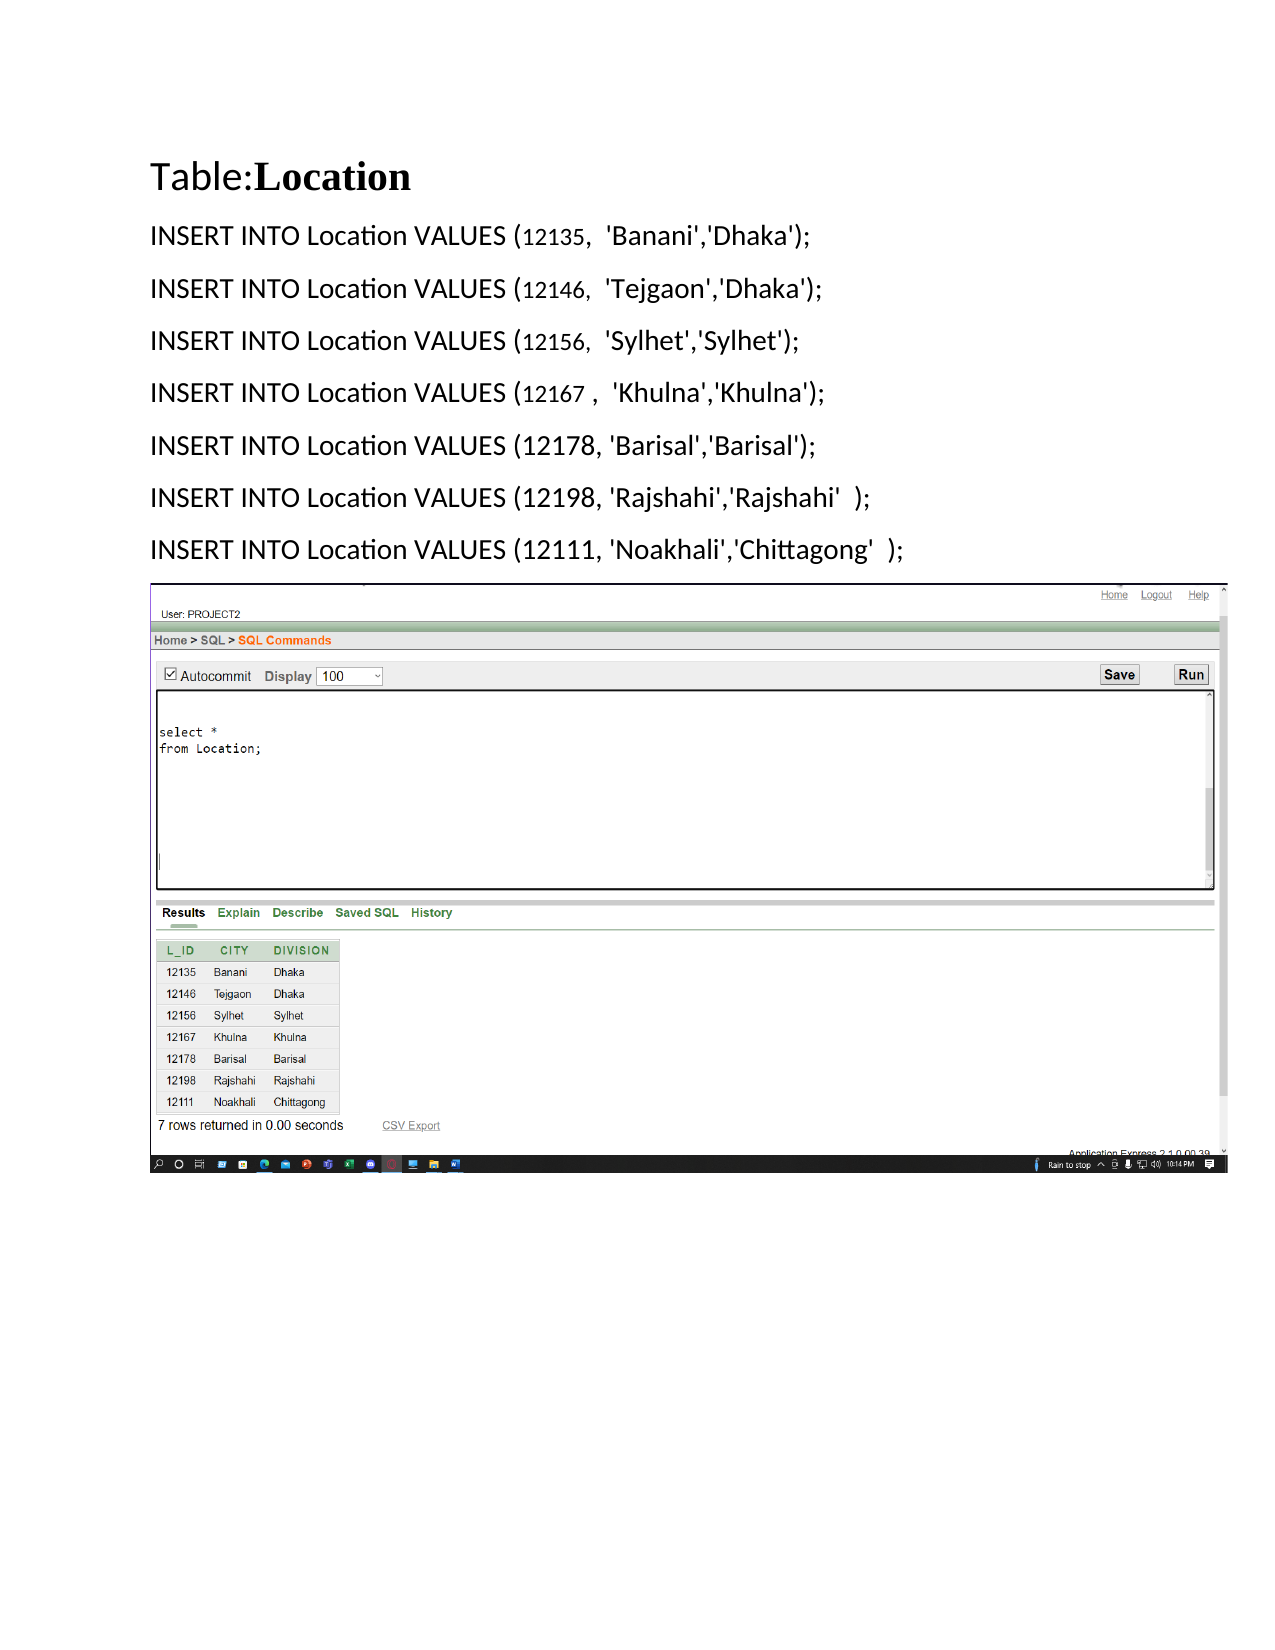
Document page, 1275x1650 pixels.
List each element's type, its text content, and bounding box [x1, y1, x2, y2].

text INSERT INTO Location VALUES (12167 , 'Khulna','Khulna'); [150, 374, 1125, 410]
text INSERT INTO Location VALUES (12146, 'Tejgaon','Dhaka'); [150, 270, 1125, 305]
text INSERT INTO Location VALUES (12111, 'Noakhali','Chittagong' ); [150, 531, 1125, 567]
text Table:Location [150, 150, 1125, 201]
text INSERT INTO Location VALUES (12156, 'Sylhet','Sylhet'); [150, 322, 1125, 358]
text INSERT INTO Location VALUES (12178, 'Barisal','Barisal'); [150, 427, 1125, 462]
text INSERT INTO Location VALUES (12198, 'Rajshahi','Rajshahi' ); [150, 479, 1125, 514]
picture [150, 583, 1228, 1173]
text INSERT INTO Location VALUES (12135, 'Banani','Dhaka'); [150, 217, 1125, 253]
